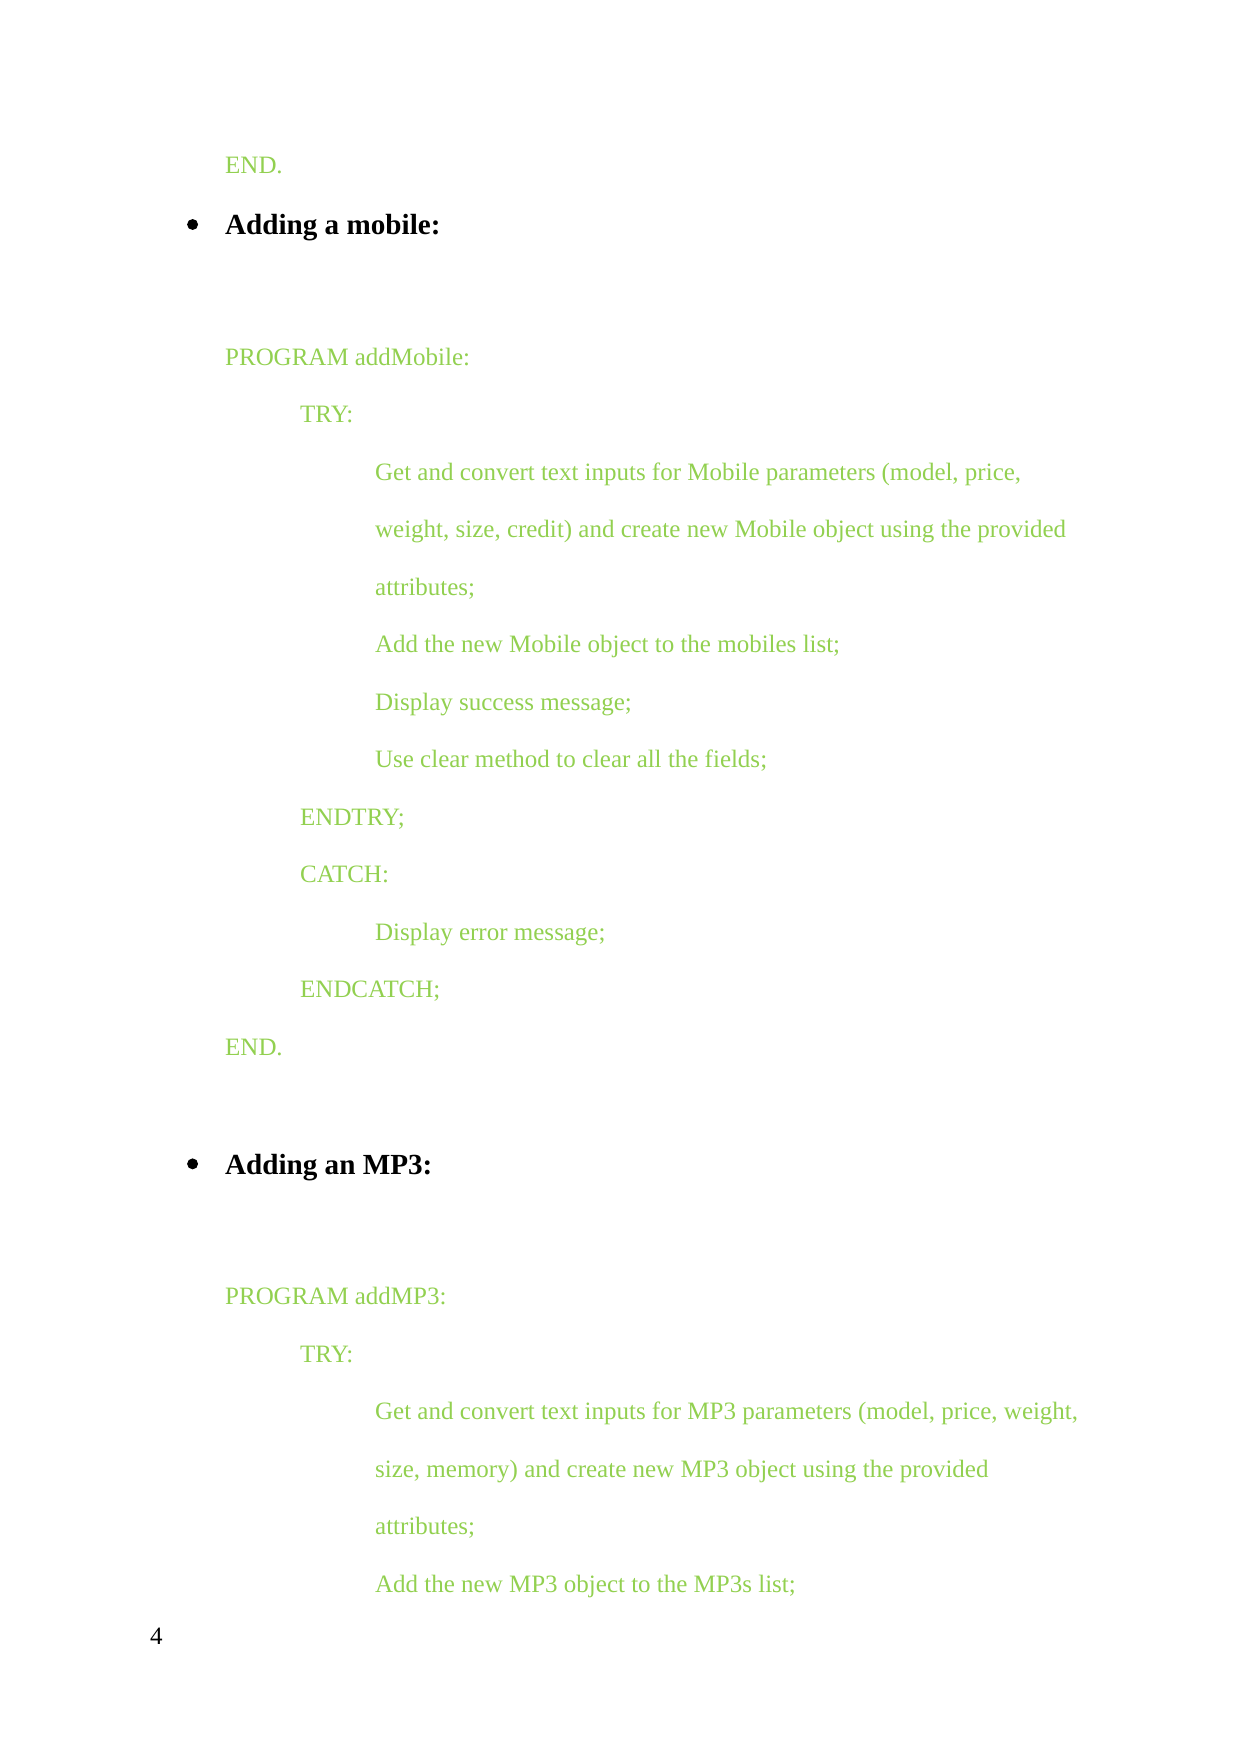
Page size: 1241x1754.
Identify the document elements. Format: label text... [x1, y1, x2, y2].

text Get and convert text inputs for MP3 parameters (model, price, weight, size, memory) and create new MP3 object using the provided attributes; [375, 1396, 1090, 1540]
list Adding a mobile: [187, 207, 1090, 241]
text PROGRAM addMP3: [225, 1281, 1090, 1310]
list END. [225, 1032, 1090, 1061]
list Adding an MP3: [187, 1147, 1090, 1181]
text TRY: [225, 1339, 1090, 1367]
list Use clear method to clear all the fields; [225, 744, 1090, 773]
list END. [225, 150, 1090, 179]
list ENDTRY; [225, 802, 1090, 831]
text Get and convert text inputs for Mobile parameters (model, price, weight, size, credit) and create new Mobile object using the provided attributes; [375, 457, 1090, 601]
list TRY: [225, 399, 1090, 428]
list Display error message; [225, 917, 1090, 946]
list Display success message; [225, 687, 1090, 716]
list Add the new Mobile object to the mobiles list; [225, 629, 1090, 658]
text Add the new MP3 object to the MP3s list; [225, 1569, 1090, 1597]
list CATCH: [225, 859, 1090, 888]
list ENDCATCH; [225, 974, 1090, 1003]
list PROGRAM addMobile: [225, 342, 1090, 371]
